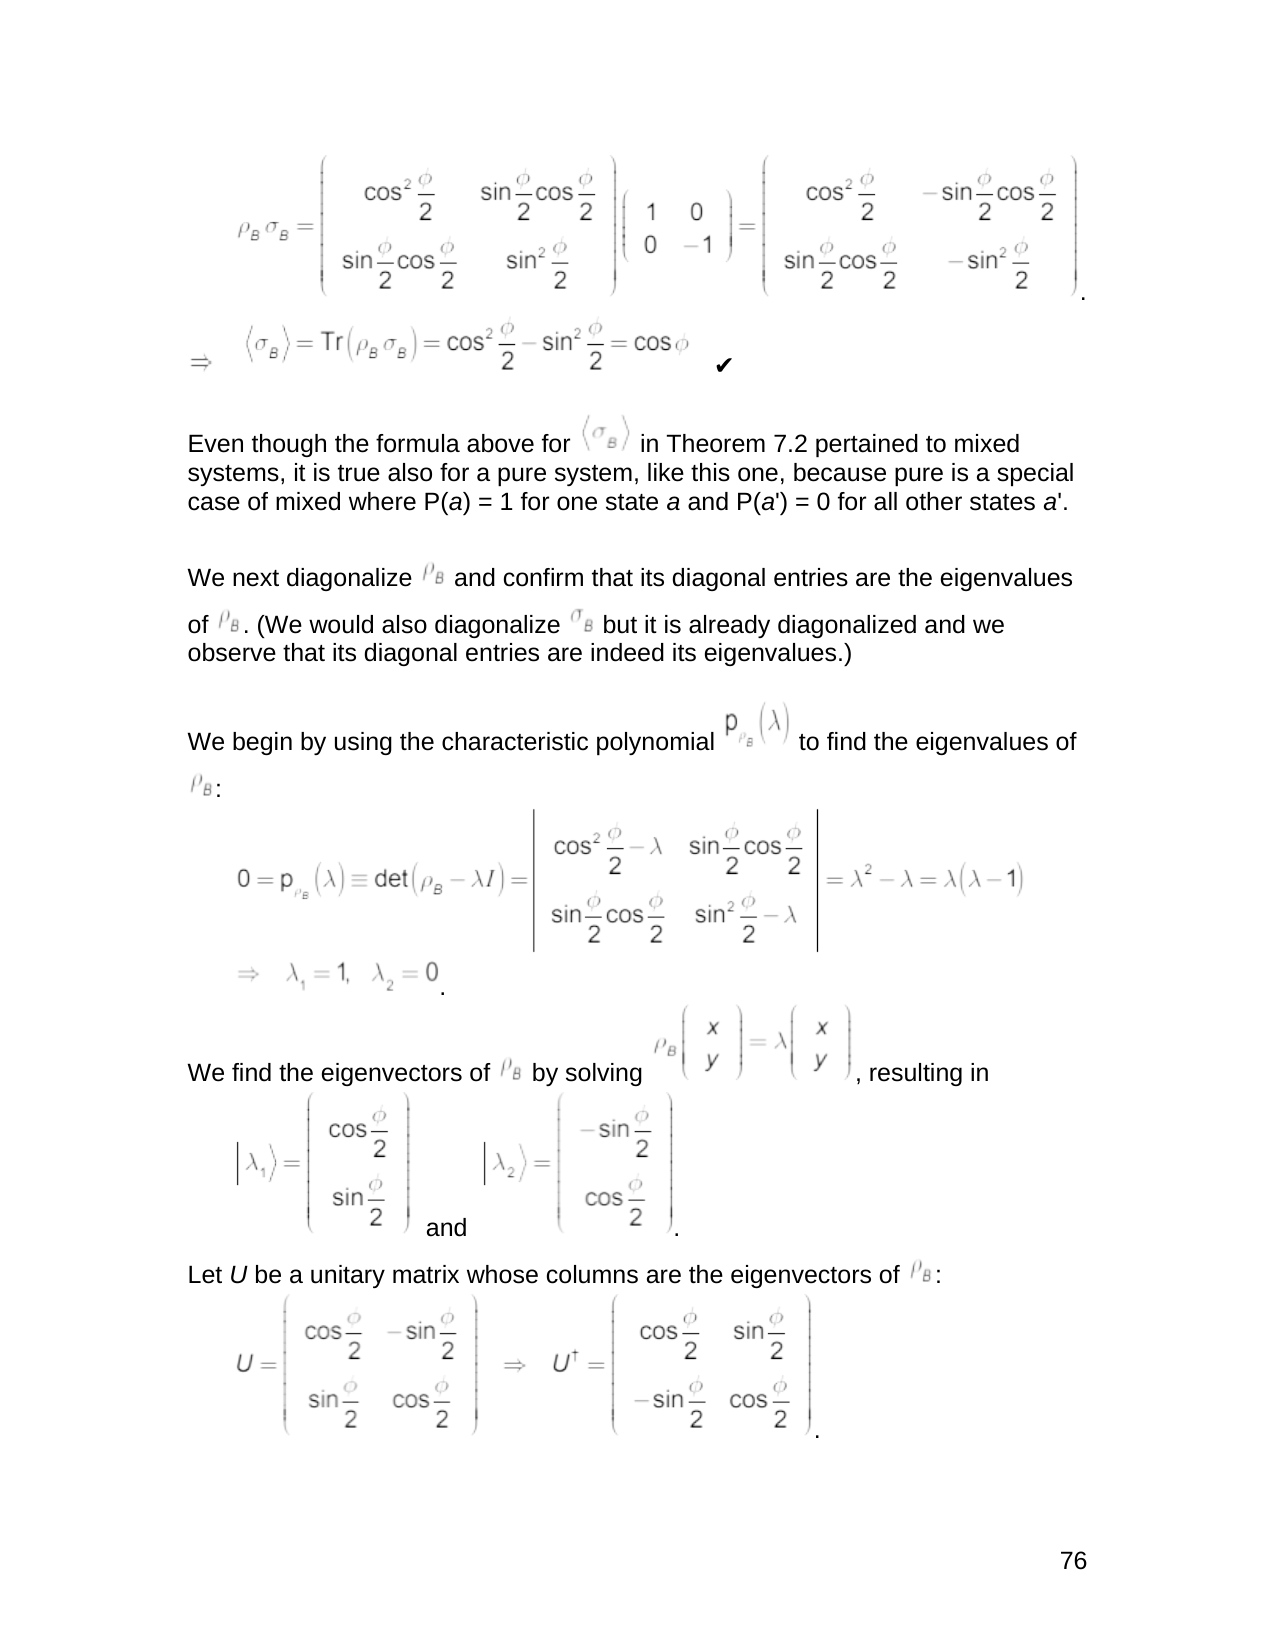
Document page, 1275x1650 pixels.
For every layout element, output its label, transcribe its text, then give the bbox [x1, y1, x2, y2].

text We find the eigenvectors of by solving , resulting in [187, 1000, 1087, 1086]
text Let U be a unitary matrix whose columns are the eigenvectors of : [187, 1242, 1087, 1289]
text . [187, 1289, 1087, 1444]
text We begin by using the characteristic polynomial to find the eigenvalues of : [187, 696, 1087, 803]
text and . [187, 1086, 1087, 1242]
text Even though the formula above for in Theorem 7.2 pertained to mixed systems, it is true also for a pure system, like this one, because pure is a special case of mixed where P(a) = 1 for one state a and P(a') = 0 for all other states a'. [187, 411, 1087, 515]
text We next diagonalize and confirm that its diagonal entries are the eigenvalues of . (We would also diagonalize but it is already diagonalized and we observe that its diagonal entries are indeed its eigenvalues.) [187, 544, 1087, 667]
text . [187, 953, 1087, 1000]
text . ✔ [187, 150, 1087, 382]
